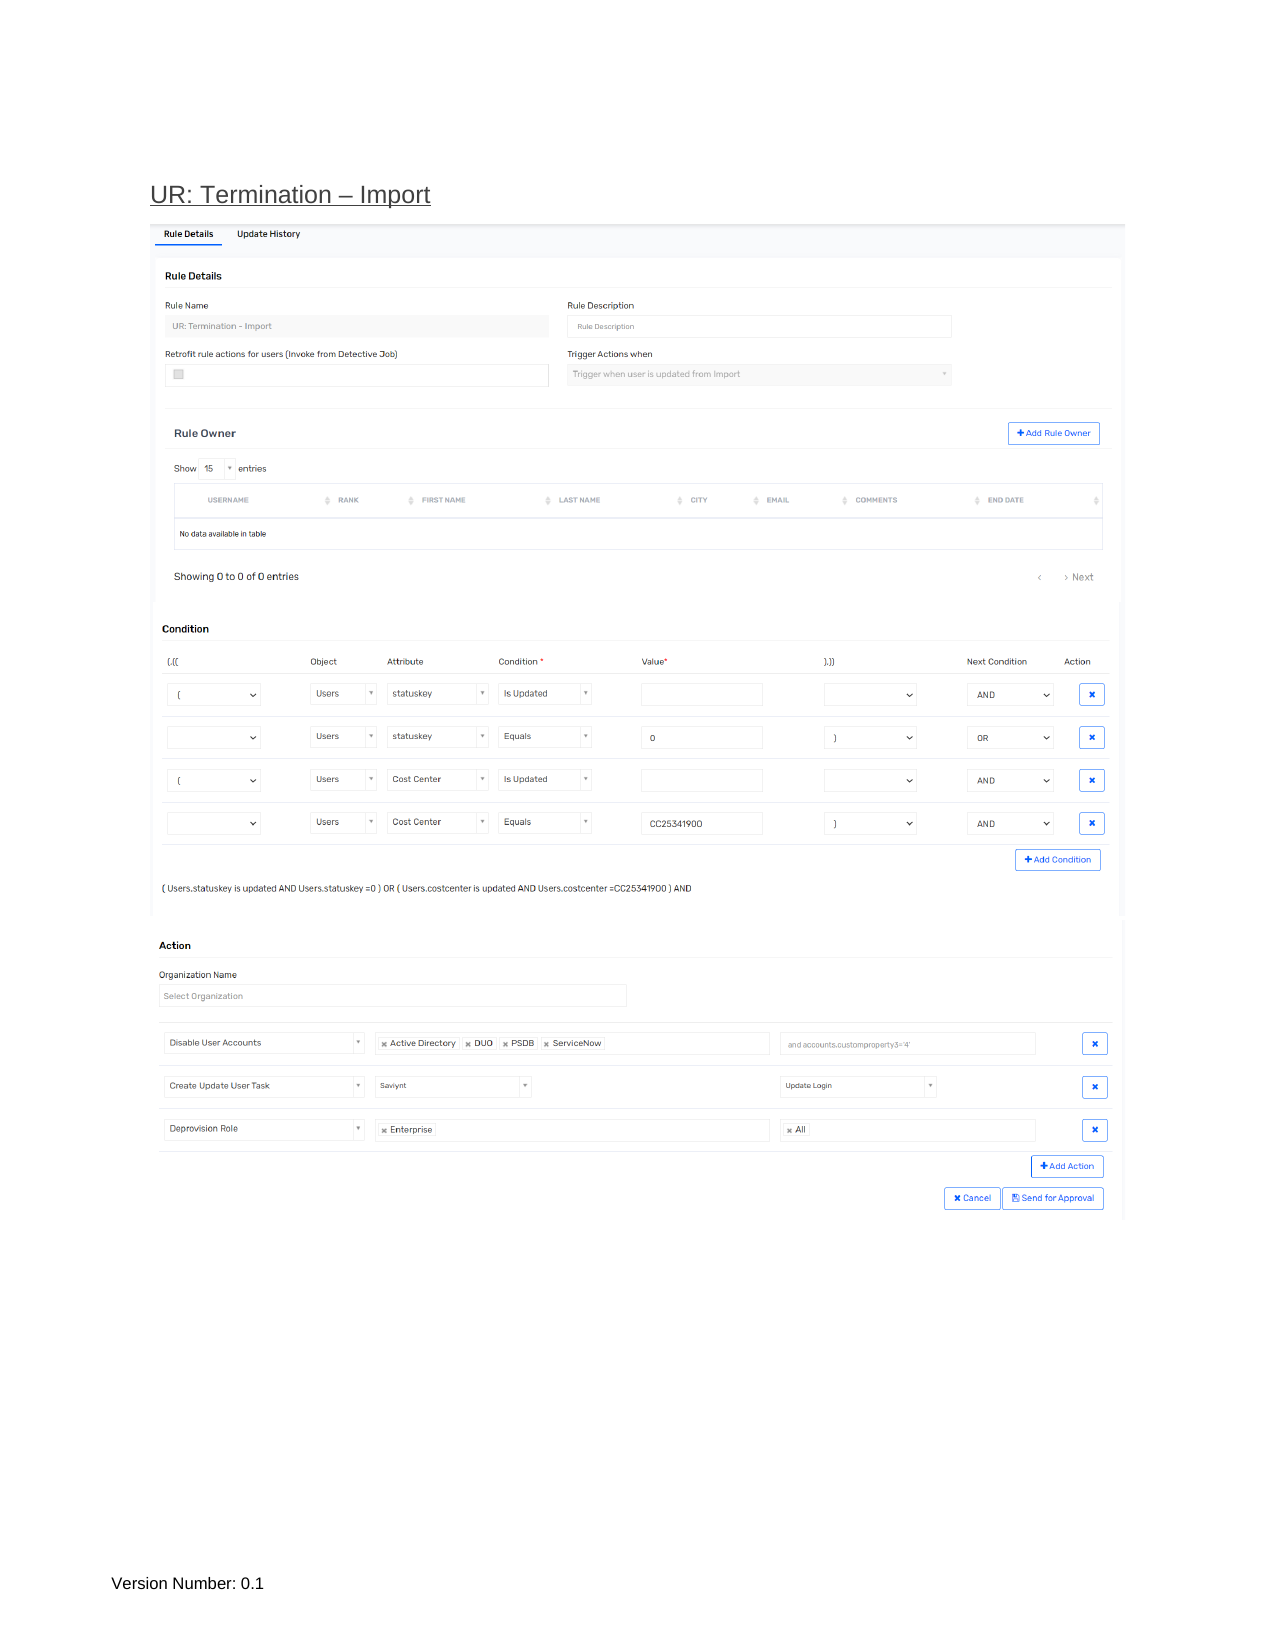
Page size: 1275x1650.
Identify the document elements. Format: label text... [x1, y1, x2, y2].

picture [150, 920, 1125, 1220]
subtitle UR: Termination – Import [150, 180, 1125, 209]
picture [150, 221, 1125, 916]
